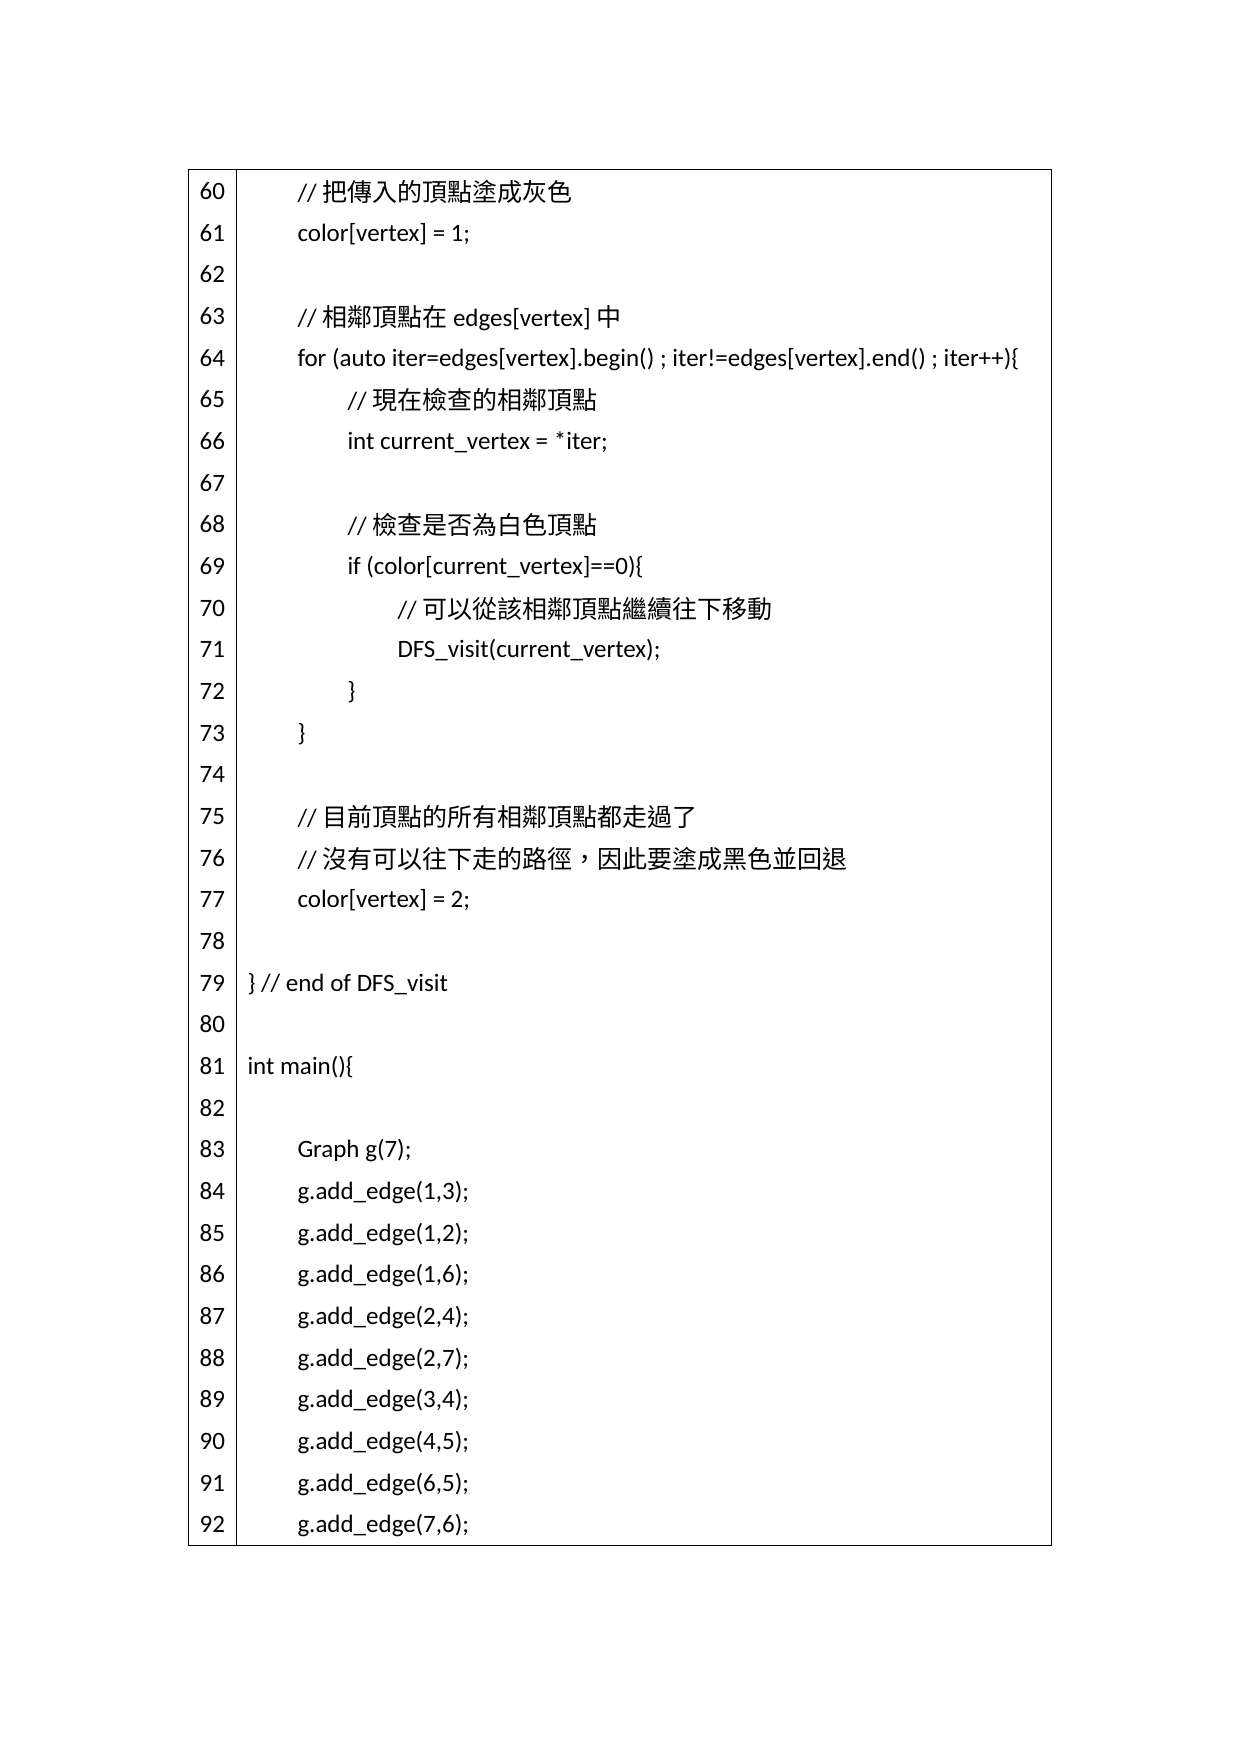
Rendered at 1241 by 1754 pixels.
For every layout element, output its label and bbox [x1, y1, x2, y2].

table_cell [237, 170, 1051, 1545]
table_cell [189, 170, 236, 1545]
